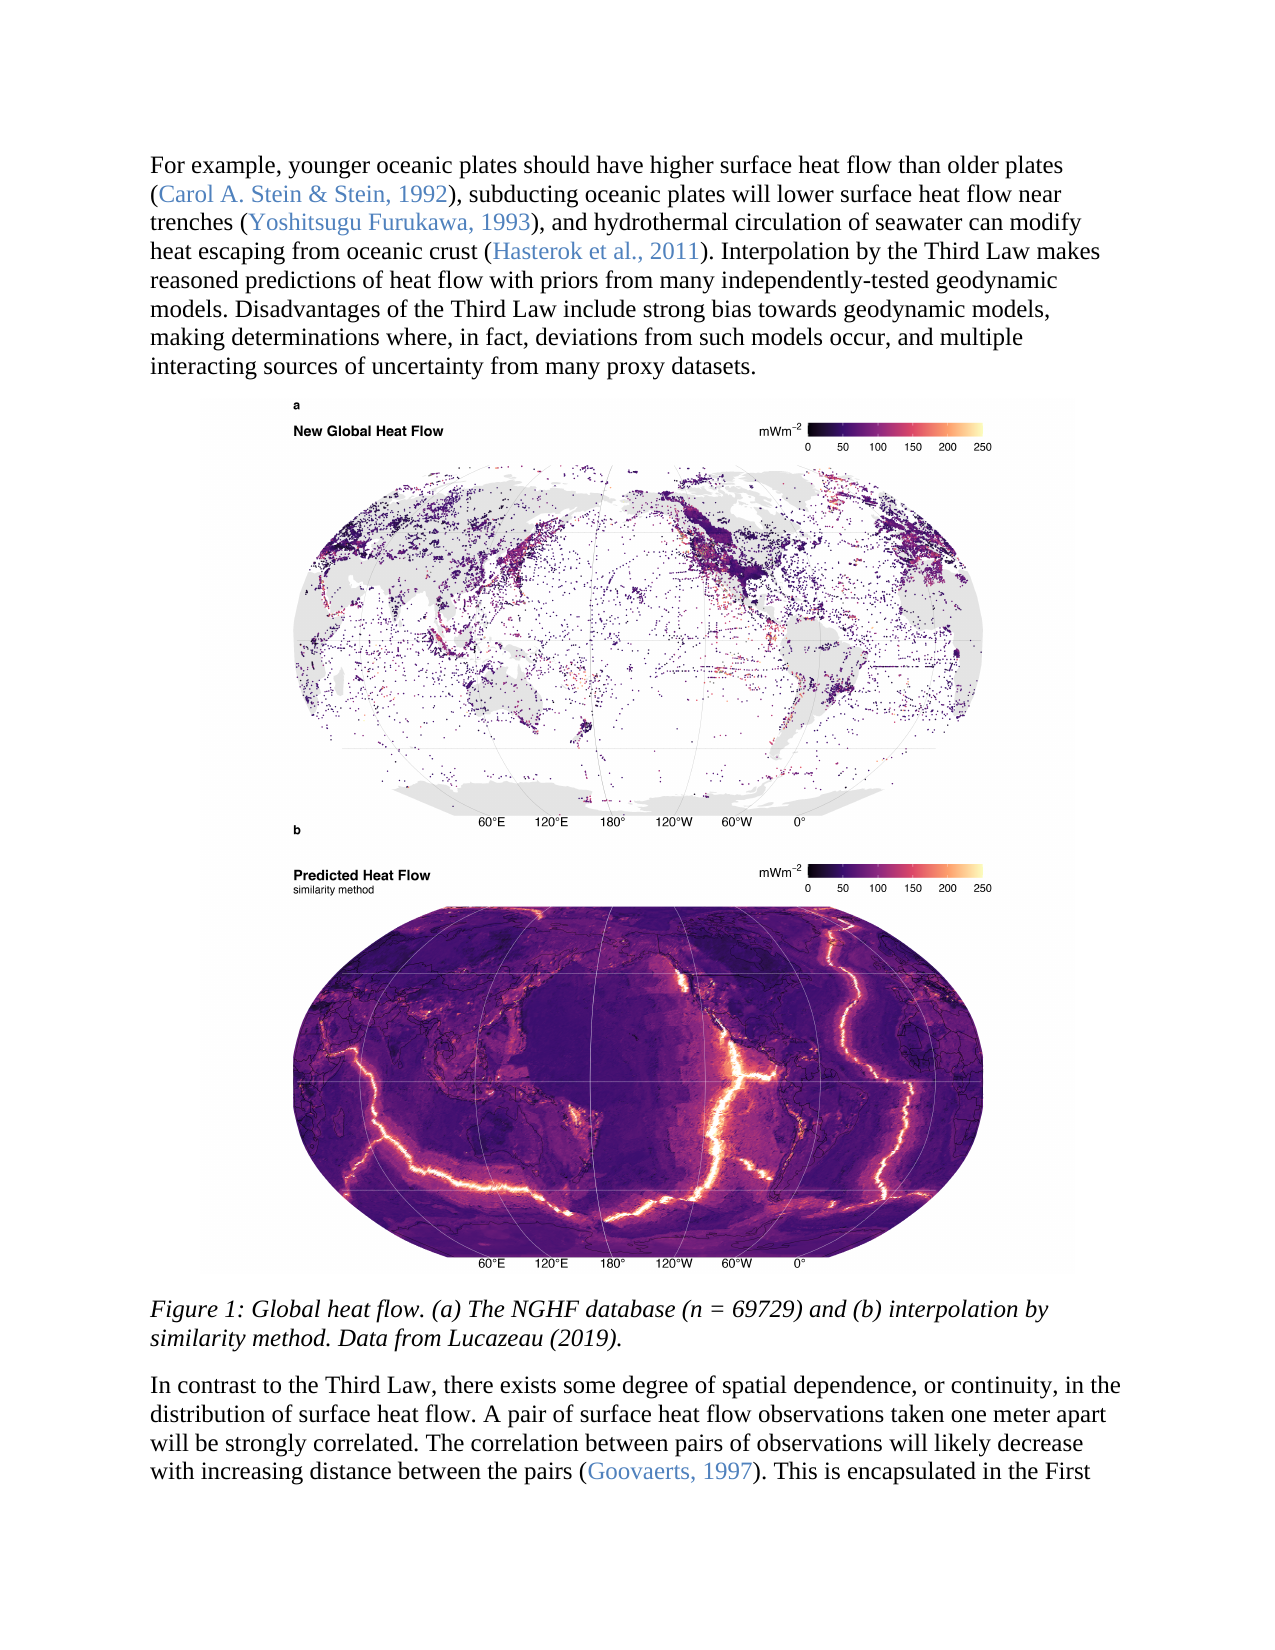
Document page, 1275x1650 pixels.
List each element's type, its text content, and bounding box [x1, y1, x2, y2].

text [150, 1370, 1125, 1485]
picture [200, 398, 1075, 1274]
text Figure 1: Global heat flow. (a) The NGHF database (n = 69729) and (b) interpolation by similarity method. Data from Lucazeau (2019). [150, 1294, 1125, 1351]
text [150, 150, 1125, 380]
